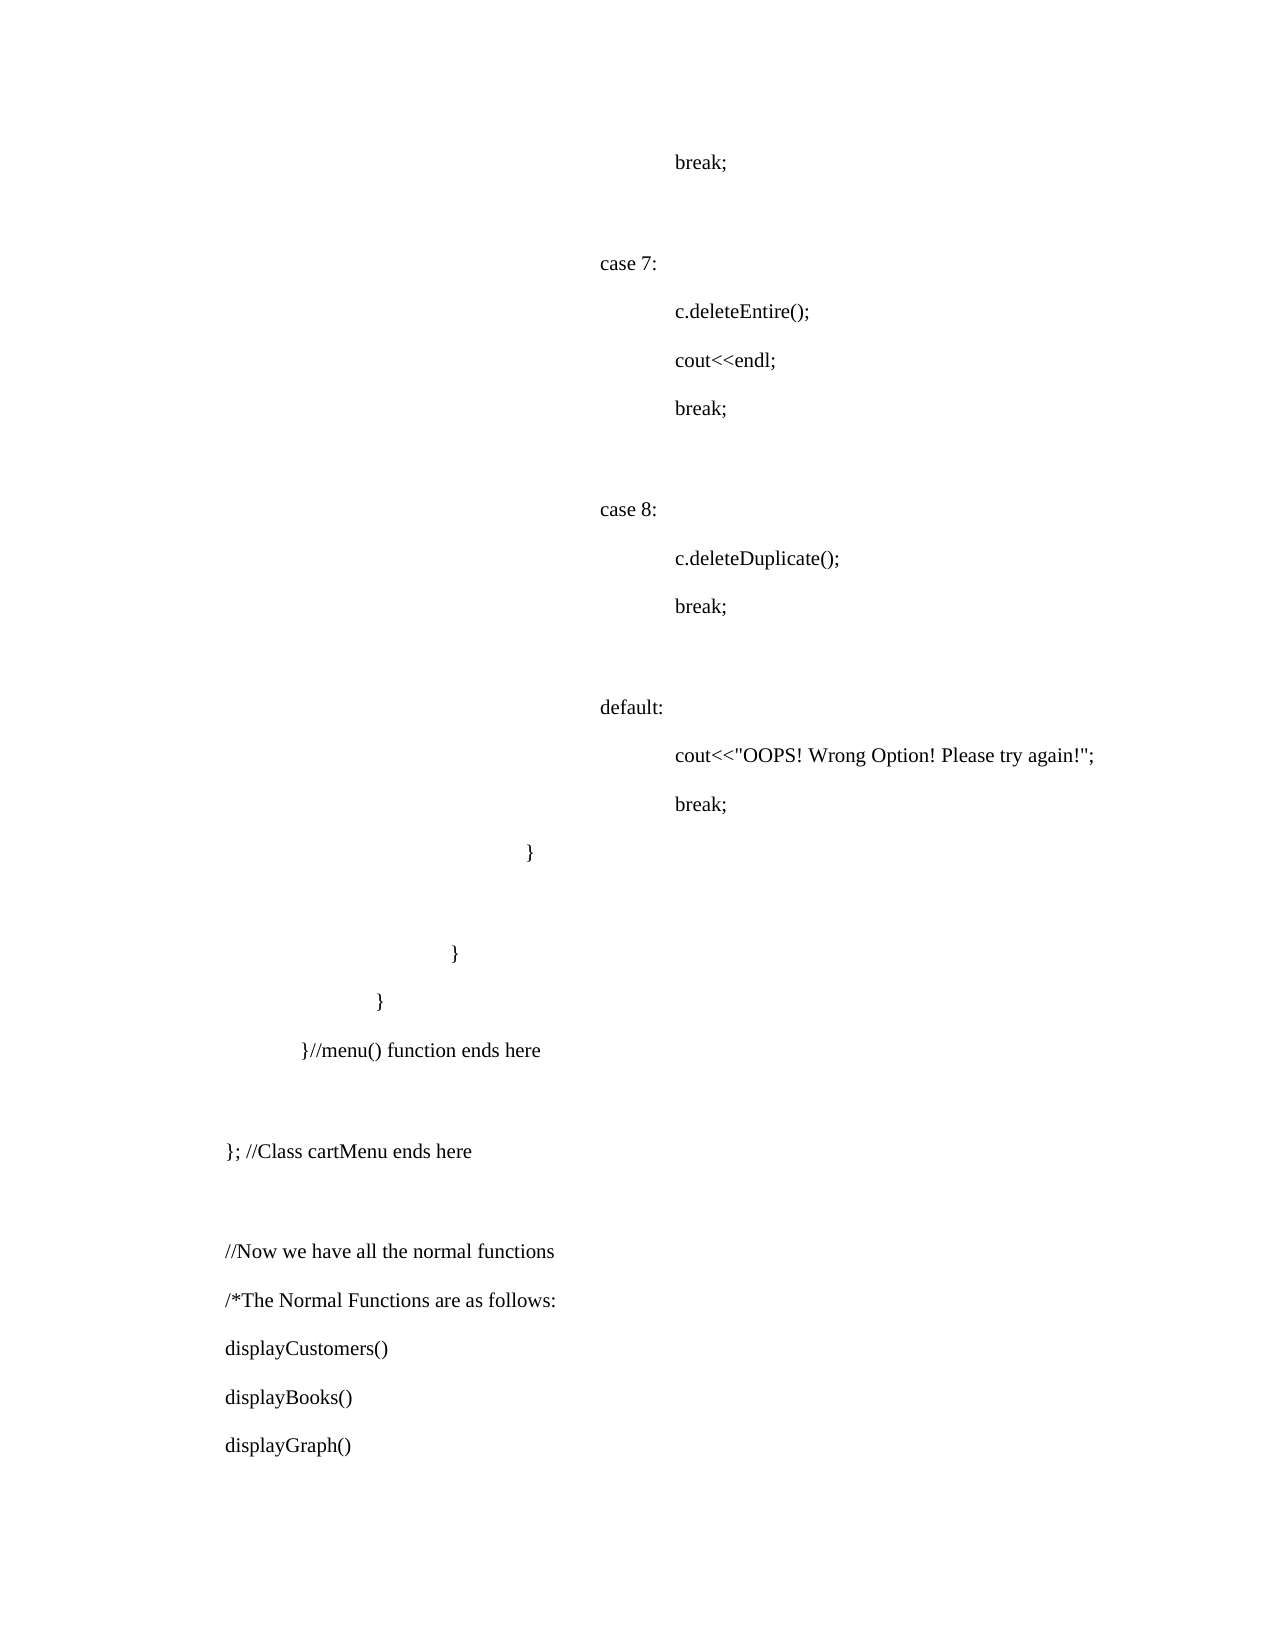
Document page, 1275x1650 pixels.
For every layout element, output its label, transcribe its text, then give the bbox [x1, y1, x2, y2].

text }; //Class cartMenu ends here [150, 1138, 1226, 1163]
text displayCustomers() [150, 1336, 1226, 1360]
text break; [150, 150, 1226, 174]
text break; [150, 594, 1226, 618]
text break; [150, 792, 1226, 816]
text /*The Normal Functions are as follows: [150, 1288, 1226, 1312]
text } [150, 840, 1226, 864]
text case 7: [150, 251, 1226, 275]
text displayGraph() [150, 1433, 1226, 1457]
text default: [150, 695, 1226, 719]
text case 8: [150, 497, 1226, 521]
text cout<<endl; [150, 348, 1226, 372]
text displayBooks() [150, 1385, 1226, 1409]
text c.deleteEntire(); [150, 299, 1226, 323]
text c.deleteDuplicate(); [150, 545, 1226, 569]
text } [150, 941, 1226, 965]
text break; [150, 396, 1226, 420]
text } [150, 989, 1226, 1013]
text }//menu() function ends here [150, 1038, 1226, 1062]
text cout<<"OOPS! Wrong Option! Please try again!"; [150, 743, 1226, 767]
text //Now we have all the normal functions [150, 1239, 1226, 1263]
